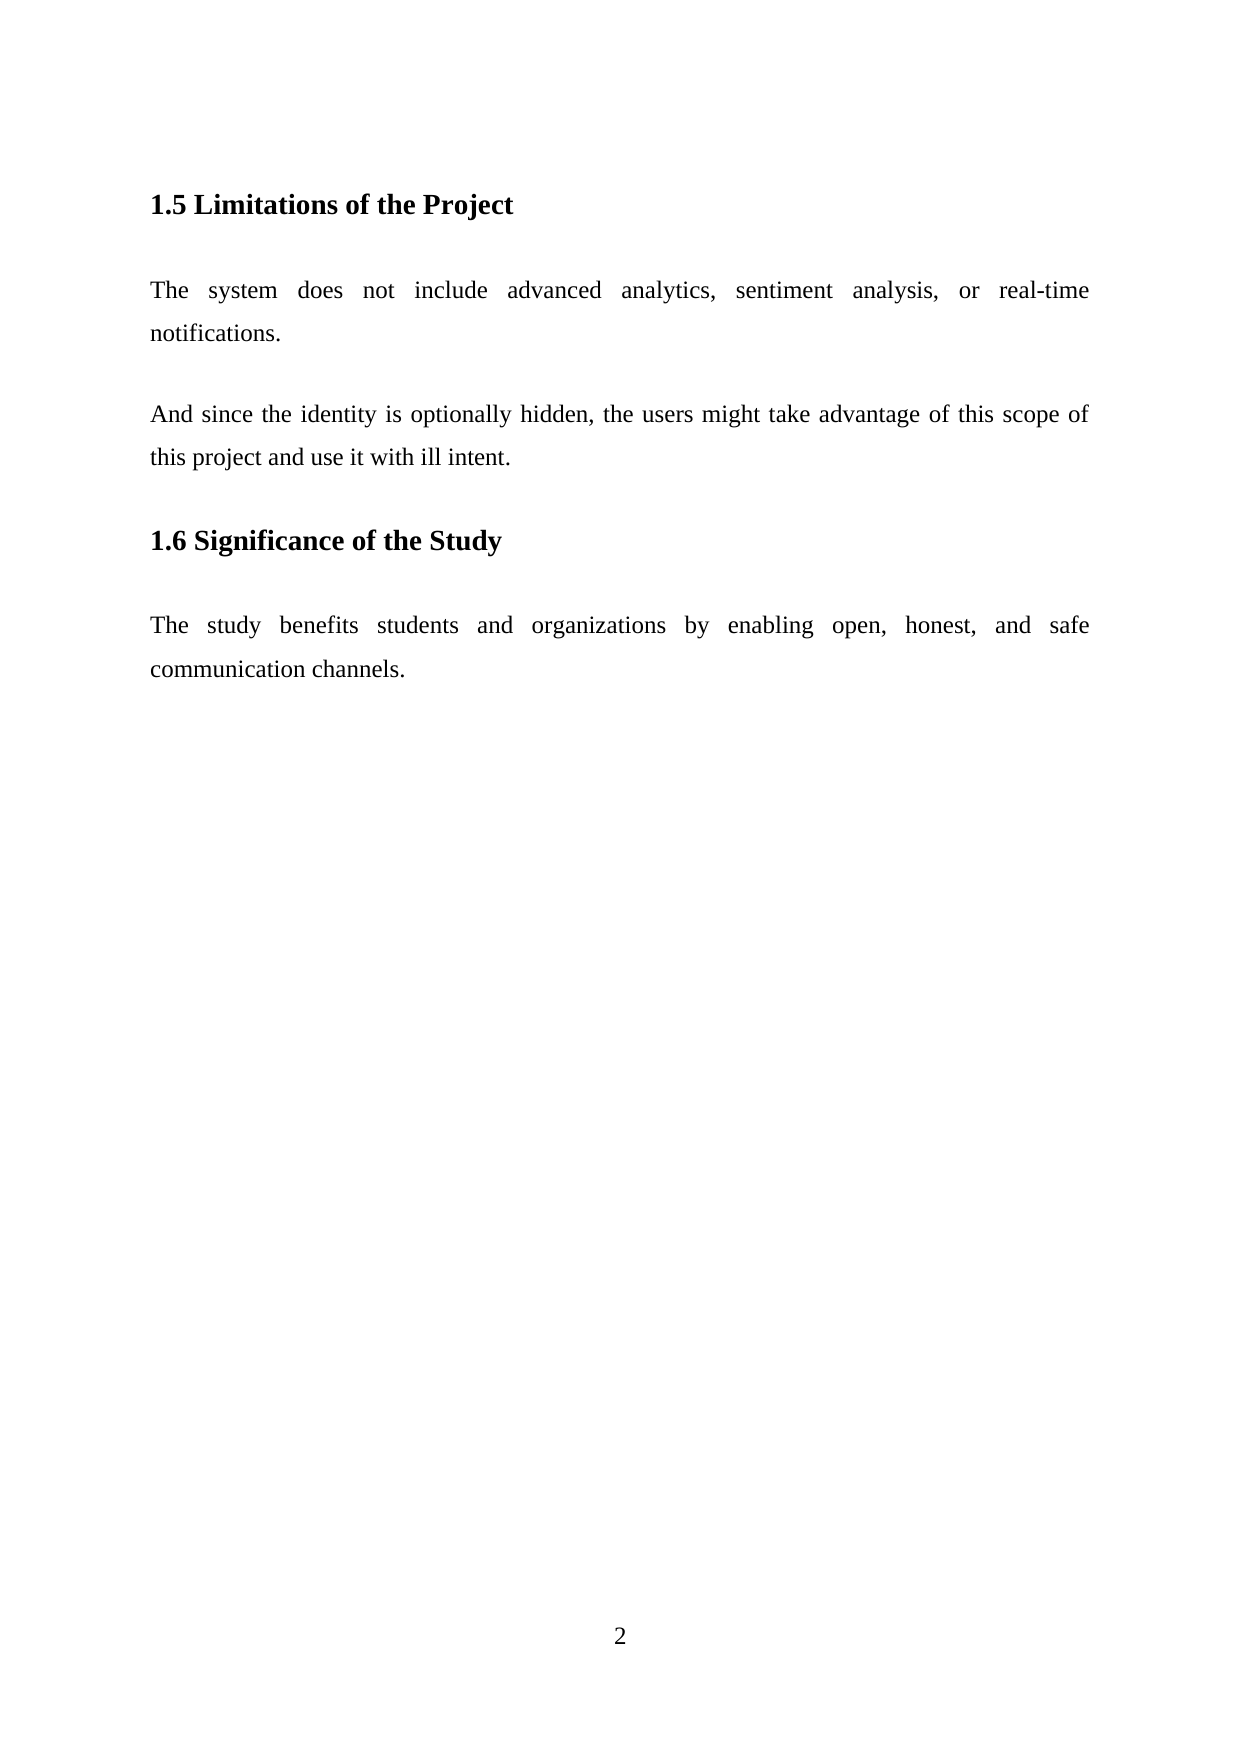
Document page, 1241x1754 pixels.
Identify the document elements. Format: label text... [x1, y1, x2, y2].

text And since the identity is optionally hidden, the users might take advantage of this scope of this project and use it with ill intent. [150, 399, 1090, 471]
subtitle 1.5 Limitations of the Project [150, 187, 1090, 221]
text The study benefits students and organizations by enabling open, honest, and safe communication channels. [150, 611, 1090, 682]
text The system does not include advanced analytics, sentiment analysis, or real-time notifications. [150, 275, 1090, 347]
subtitle 1.6 Significance of the Study [150, 523, 1090, 556]
